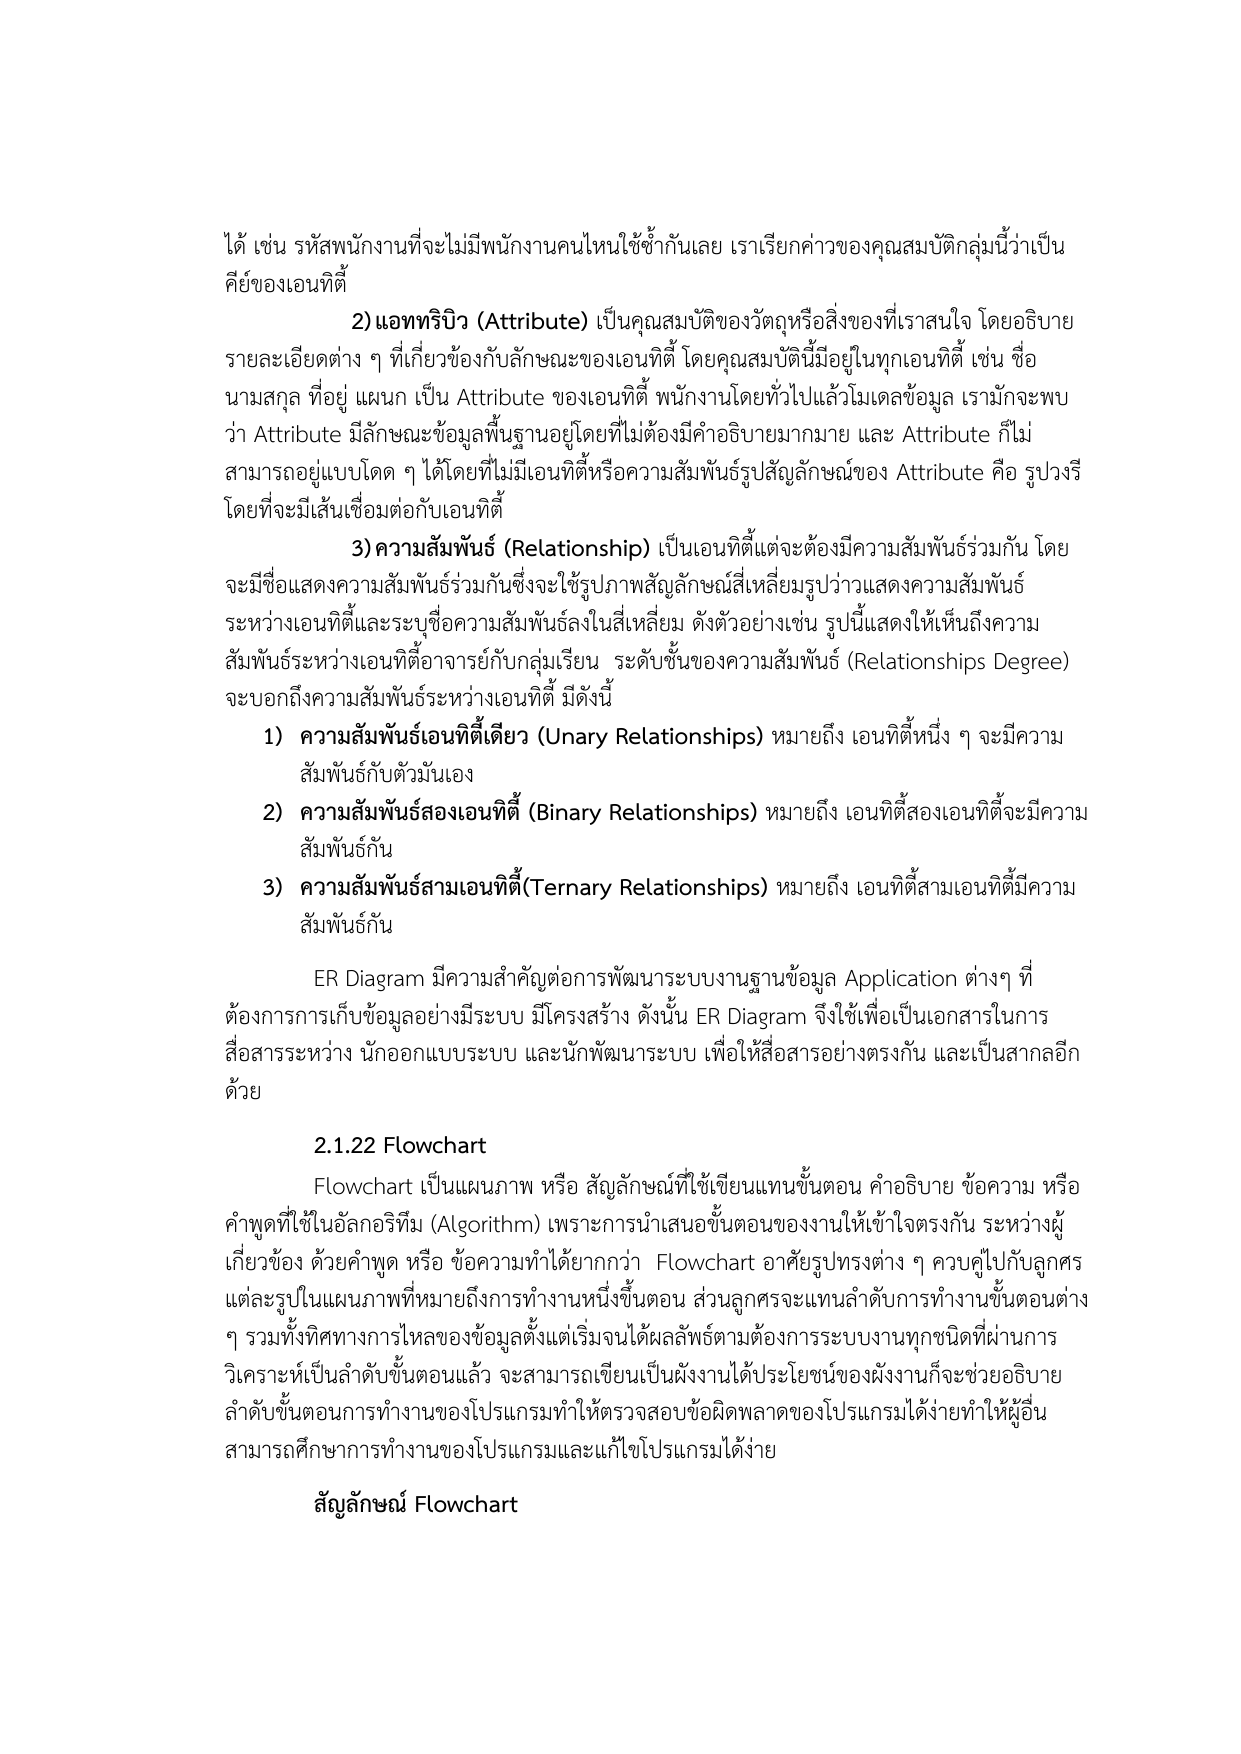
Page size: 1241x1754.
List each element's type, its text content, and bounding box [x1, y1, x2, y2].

list ความสัมพันธ์สามเอนทิตี้(Ternary Relationships) หมายถึง เอนทิตี้สามเอนทิตี้มีความสัมพันธ์กัน [262, 866, 1090, 941]
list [225, 225, 1090, 300]
list ความสัมพันธ์ (Relationship) เป็นเอนทิตี้แต่จะต้องมีความสัมพันธ์ร่วมกัน โดยจะมีชื่อแสดงความสัมพันธ์ร่วมกันซึ่งจะใช้รูปภาพสัญลักษณ์สี่เหลี่ยมรูปว่าวแสดงความสัมพันธ์ระหว่างเอนทิตี้และระบุชื่อความสัมพันธ์ลงในสี่เหลี่ยม ดังตัวอย่างเช่น รูปนี้แสดงให้เห็นถึงความสัมพันธ์ระหว่างเอนทิตี้อาจารย์กับกลุ่มเรียน ระดับชั้นของความสัมพันธ์ (Relationships Degree) จะบอกถึงความสัมพันธ์ระหว่างเอนทิตี้ มีดังนี้ [225, 527, 1090, 715]
list ความสัมพันธ์สองเอนทิตี้ (Binary Relationships) หมายถึง เอนทิตี้สองเอนทิตี้จะมีความสัมพันธ์กัน [262, 791, 1090, 866]
subtitle Flowchart [225, 1124, 1090, 1162]
list ความสัมพันธ์เอนทิตี้เดียว (Unary Relationships) หมายถึง เอนทิตี้หนึ่ง ๆ จะมีความสัมพันธ์กับตัวมันเอง [262, 715, 1090, 791]
text ER Diagram มีความสำคัญต่อการพัฒนาระบบงานฐานข้อมูล Application ต่างๆ ที่ต้องการการเก็บข้อมูลอย่างมีระบบ มีโครงสร้าง ดังนั้น ER Diagram จึงใช้เพื่อเป็นเอกสารในการสื่อสารระหว่าง นักออกแบบระบบ และนักพัฒนาระบบ เพื่อให้สื่อสารอย่างตรงกัน และเป็นสากลอีกด้วย [225, 957, 1090, 1108]
text Flowchart เป็นแผนภาพ หรือ สัญลักษณ์ที่ใช้เขียนแทนขั้นตอน คำอธิบาย ข้อความ หรือ คำพูดที่ใช้ในอัลกอริทึม (Algorithm) เพราะการนำเสนอขั้นตอนของงานให้เข้าใจตรงกัน ระหว่างผู้เกี่ยวข้อง ด้วยคำพูด หรือ ข้อความทำได้ยากกว่า Flowchart อาศัยรูปทรงต่าง ๆ ควบคู่ไปกับลูกศร แต่ละรูปในแผนภาพที่หมายถึงการทำงานหนึ่งขึ้นตอน ส่วนลูกศรจะแทนลำดับการทำงานขั้นตอนต่าง ๆ รวมทั้งทิศทางการไหลของข้อมูลตั้งแต่เริ่มจนได้ผลลัพธ์ตามต้องการระบบงานทุกชนิดที่ผ่านการวิเคราะห์เป็นลำดับขั้นตอนแล้ว จะสามารถเขียนเป็นผังงานได้ประโยชน์ของผังงานก็จะช่วยอธิบายลำดับขั้นตอนการทำงานของโปรแกรมทำให้ตรวจสอบข้อผิดพลาดของโปรแกรมได้ง่ายทำให้ผู้อื่นสามารถศึกษาการทำงานของโปรแกรมและแก้ไขโปรแกรมได้ง่าย [225, 1165, 1090, 1467]
text สัญลักษณ์ Flowchart [225, 1483, 1090, 1521]
list แอททริบิว (Attribute) เป็นคุณสมบัติของวัตถุหรือสิ่งของที่เราสนใจ โดยอธิบายรายละเอียดต่าง ๆ ที่เกี่ยวข้องกับลักษณะของเอนทิตี้ โดยคุณสมบัตินี้มีอยู่ในทุกเอนทิตี้ เช่น ชื่อ นามสกุล ที่อยู่ แผนก เป็น Attribute ของเอนทิตี้ พนักงานโดยทั่วไปแล้วโมเดลข้อมูล เรามักจะพบว่า Attribute มีลักษณะข้อมูลพื้นฐานอยู่โดยที่ไม่ต้องมีคำอธิบายมากมาย และ Attribute ก็ไม่สามารถอยู่แบบโดด ๆ ได้โดยที่ไม่มีเอนทิตี้หรือความสัมพันธ์รูปสัญลักษณ์ของ Attribute คือ รูปวงรีโดยที่จะมีเส้นเชื่อมต่อกับเอนทิตี้ [225, 300, 1090, 527]
